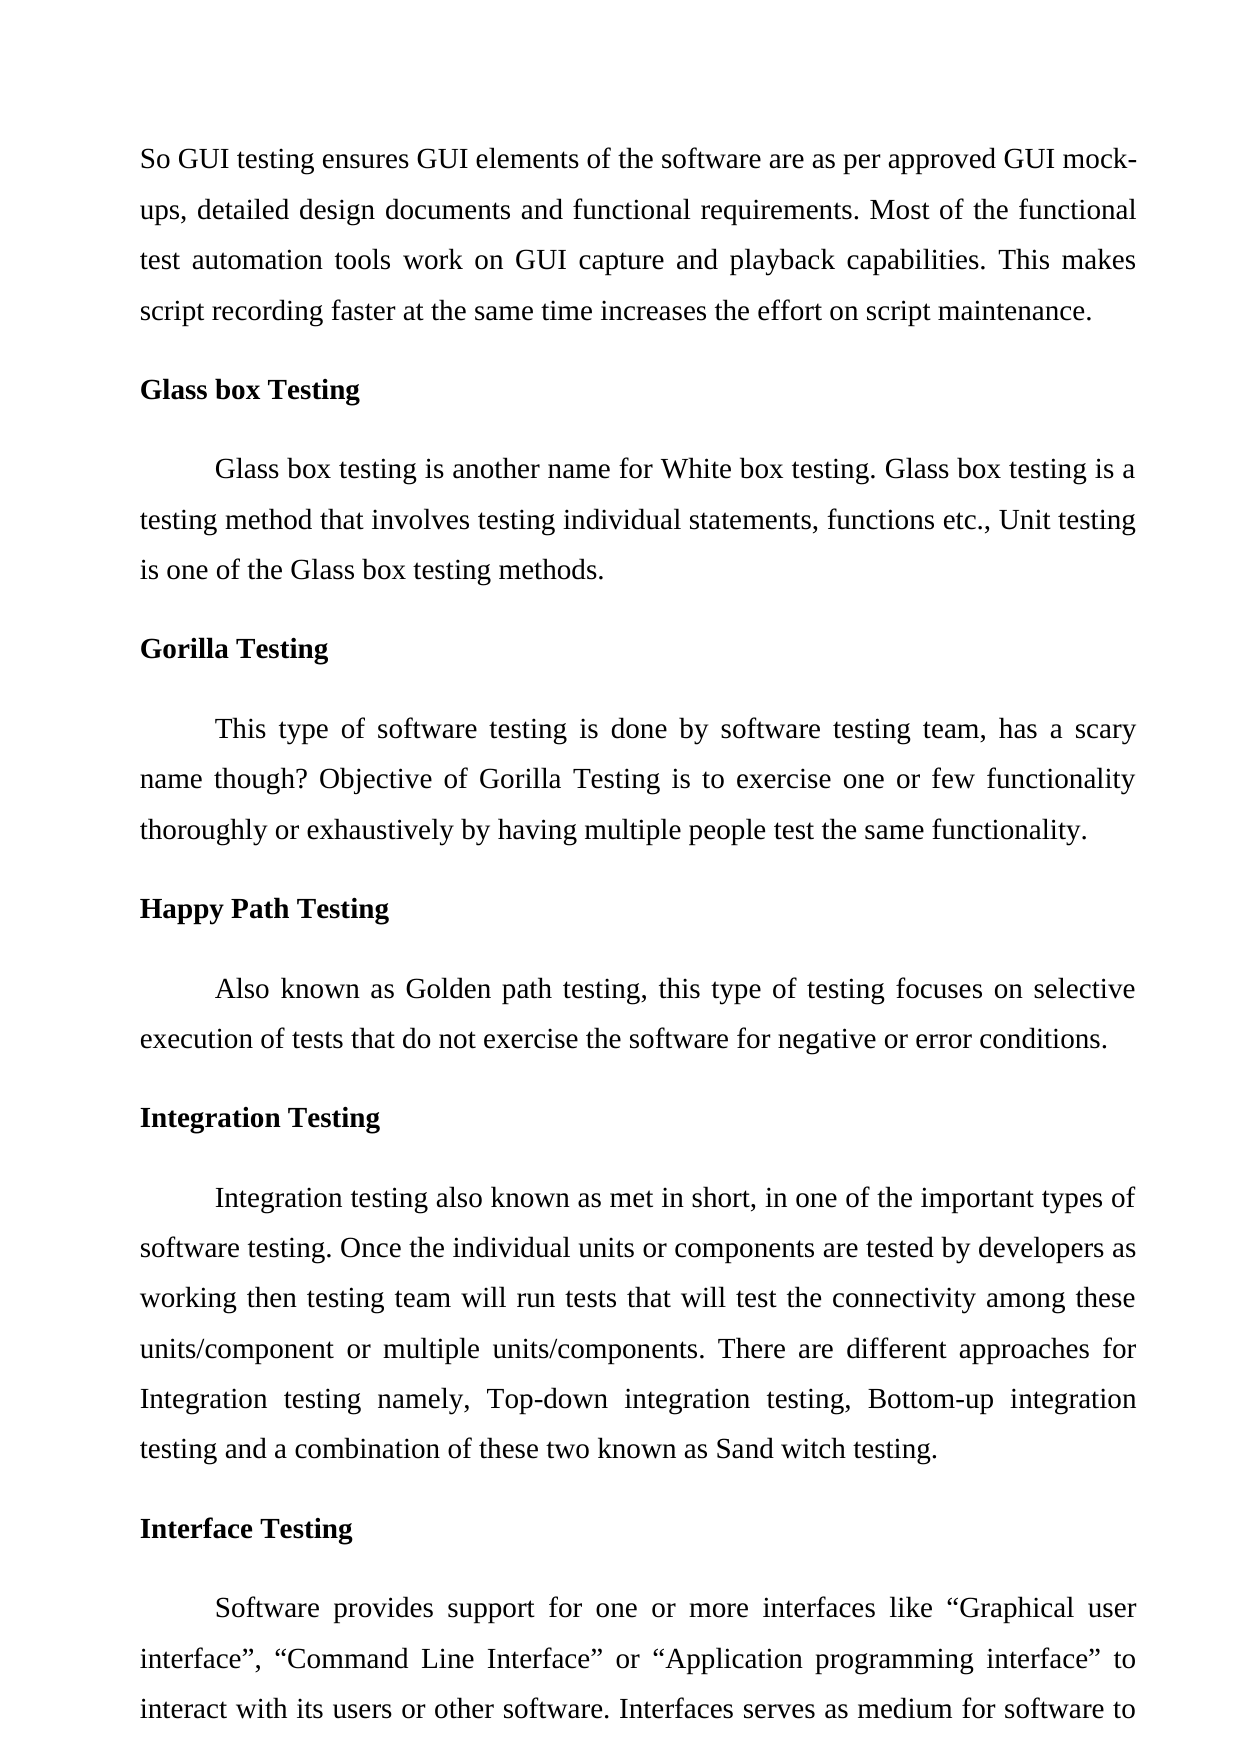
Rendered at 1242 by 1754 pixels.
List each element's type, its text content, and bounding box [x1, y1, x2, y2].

text This type of software testing is done by software testing team, has a scary name though? Objective of Gorilla Testing is to exercise one or few functionality thoroughly or exhaustively by having multiple people test the same functionality. [139, 711, 1137, 845]
text Also known as Golden path testing, this type of testing focuses on selective execution of tests that do not exercise the software for negative or error conditions. [139, 971, 1137, 1054]
text Integration Testing [139, 1101, 1137, 1134]
text Interface Testing [139, 1511, 1137, 1544]
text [139, 1591, 1137, 1725]
text Gorilla Testing [139, 632, 1137, 665]
text Glass box Testing [139, 372, 1137, 406]
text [139, 142, 1137, 326]
text Integration testing also known as met in short, in one of the important types of software testing. Once the individual units or components are tested by developers as working then testing team will run tests that will test the connectivity among these units/component or multiple units/components. There are different approaches for Integration testing namely, Top-down integration testing, Bottom-up integration testing and a combination of these two known as Sand witch testing. [139, 1180, 1137, 1465]
text Happy Path Testing [139, 891, 1137, 925]
text Glass box testing is another name for White box testing. Glass box testing is a testing method that involves testing individual statements, functions etc., Unit testing is one of the Glass box testing methods. [139, 452, 1137, 586]
